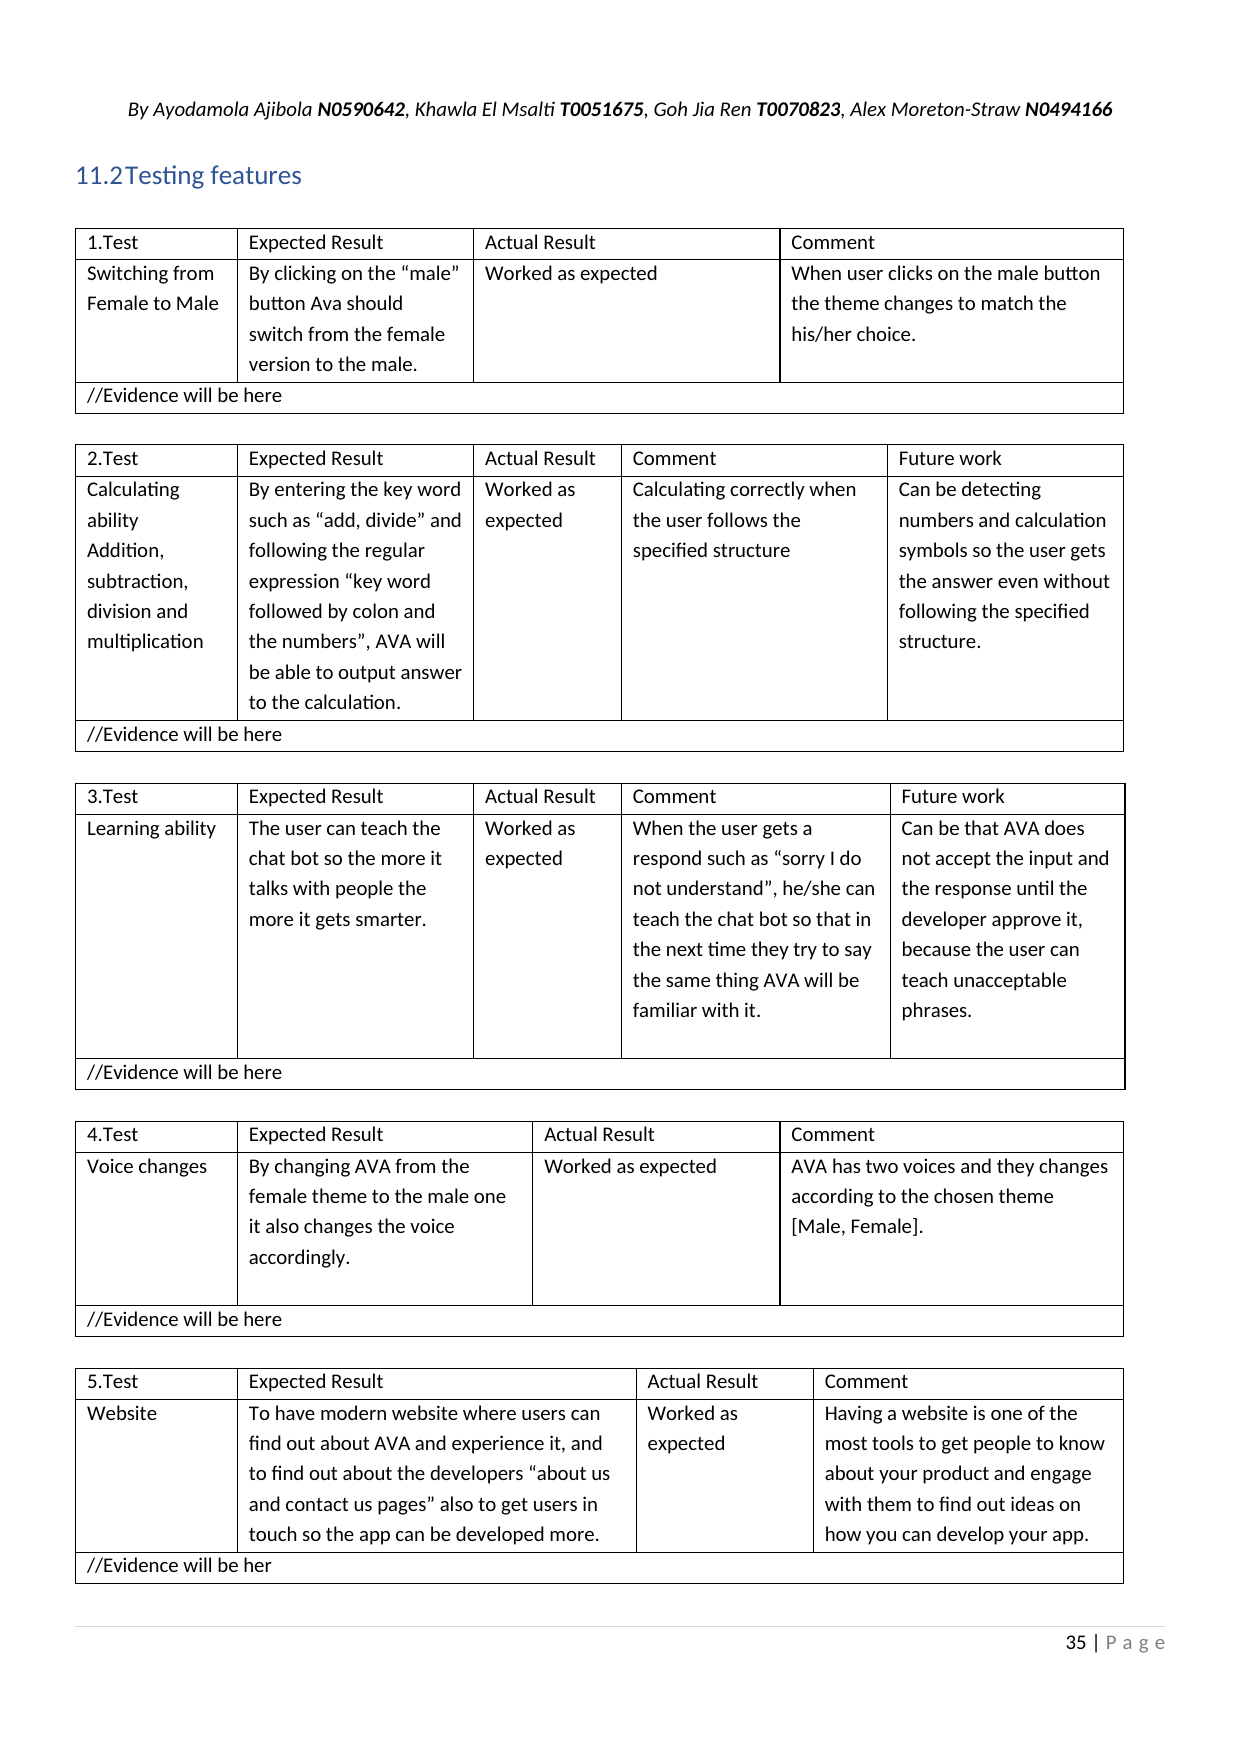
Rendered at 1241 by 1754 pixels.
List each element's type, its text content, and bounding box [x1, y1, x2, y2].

table_cell Calculating ability Addition, subtraction, division and multiplication [76, 477, 237, 720]
table_header Comment [781, 229, 1123, 259]
table_header Future work [891, 784, 1124, 814]
table_cell Voice changes [76, 1153, 237, 1305]
table_cell Worked as expected [474, 815, 621, 1058]
table_cell The user can teach the chat bot so the more it talks with people the more it gets smarter. [238, 815, 473, 1058]
table_cell Learning ability [76, 815, 237, 1058]
table_cell Worked as expected [533, 1153, 779, 1305]
table_header Comment [622, 784, 890, 814]
table_cell To have modern website where users can find out about AVA and experience it, and to find out about the developers “about us and contact us pages” also to get users in touch so the app can be developed more. [238, 1400, 636, 1552]
table_header 2.Test [76, 445, 237, 476]
table_cell By entering the key word such as “add, divide” and following the regular expression “key word followed by colon and the numbers”, AVA will be able to output answer to the calculation. [238, 477, 473, 720]
table_header Comment [814, 1369, 1123, 1399]
table_header 1.Test [76, 229, 237, 259]
table_header Actual Result [637, 1369, 813, 1399]
table_cell By clicking on the “male” button Ava should switch from the female version to the male. [238, 260, 473, 382]
table_cell Calculating correctly when the user follows the specified structure [622, 477, 887, 720]
table_header Expected Result [238, 1122, 532, 1152]
table_header Actual Result [474, 784, 621, 814]
table_header 3.Test [76, 784, 237, 814]
table_cell //Evidence will be here [76, 1059, 1124, 1089]
table_header 5.Test [76, 1369, 237, 1399]
table_cell //Evidence will be here [76, 383, 1123, 413]
table_header Expected Result [238, 784, 473, 814]
table_cell Having a website is one of the most tools to get people to know about your product and engage with them to find out ideas on how you can develop your app. [814, 1400, 1123, 1552]
table_cell Worked as expected [474, 260, 779, 382]
table_cell When the user gets a respond such as “sorry I do not understand”, he/she can teach the chat bot so that in the next time they try to say the same thing AVA will be familiar with it. [622, 815, 890, 1058]
table_cell Can be that AVA does not accept the input and the response until the developer approve it, because the user can teach unacceptable phrases. [891, 815, 1124, 1058]
table_header Expected Result [238, 229, 473, 259]
table_header Expected Result [238, 445, 473, 476]
table_cell Can be detecting numbers and calculation symbols so the user gets the answer even without following the specified structure. [888, 477, 1123, 720]
table_header Actual Result [533, 1122, 779, 1152]
table_header Future work [888, 445, 1123, 476]
table_header Comment [781, 1122, 1123, 1152]
table_cell Worked as expected [637, 1400, 813, 1552]
table_cell By changing AVA from the female theme to the male one it also changes the voice accordingly. [238, 1153, 532, 1305]
table_header 4.Test [76, 1122, 237, 1152]
table_cell When user clicks on the male button the theme changes to match the his/her choice. [781, 260, 1123, 382]
subtitle Testing features [75, 158, 1165, 191]
table_header Actual Result [474, 445, 621, 476]
table_header Actual Result [474, 229, 779, 259]
table_cell //Evidence will be her [76, 1553, 1123, 1583]
table_header Expected Result [238, 1369, 636, 1399]
table_header Comment [622, 445, 887, 476]
table_cell Website [76, 1400, 237, 1552]
table_cell Switching from Female to Male [76, 260, 237, 382]
table_cell Worked as expected [474, 477, 621, 720]
table_cell //Evidence will be here [76, 721, 1123, 751]
table_cell AVA has two voices and they changes according to the chosen theme [Male, Female]. [781, 1153, 1123, 1305]
table_cell //Evidence will be here [76, 1306, 1123, 1336]
